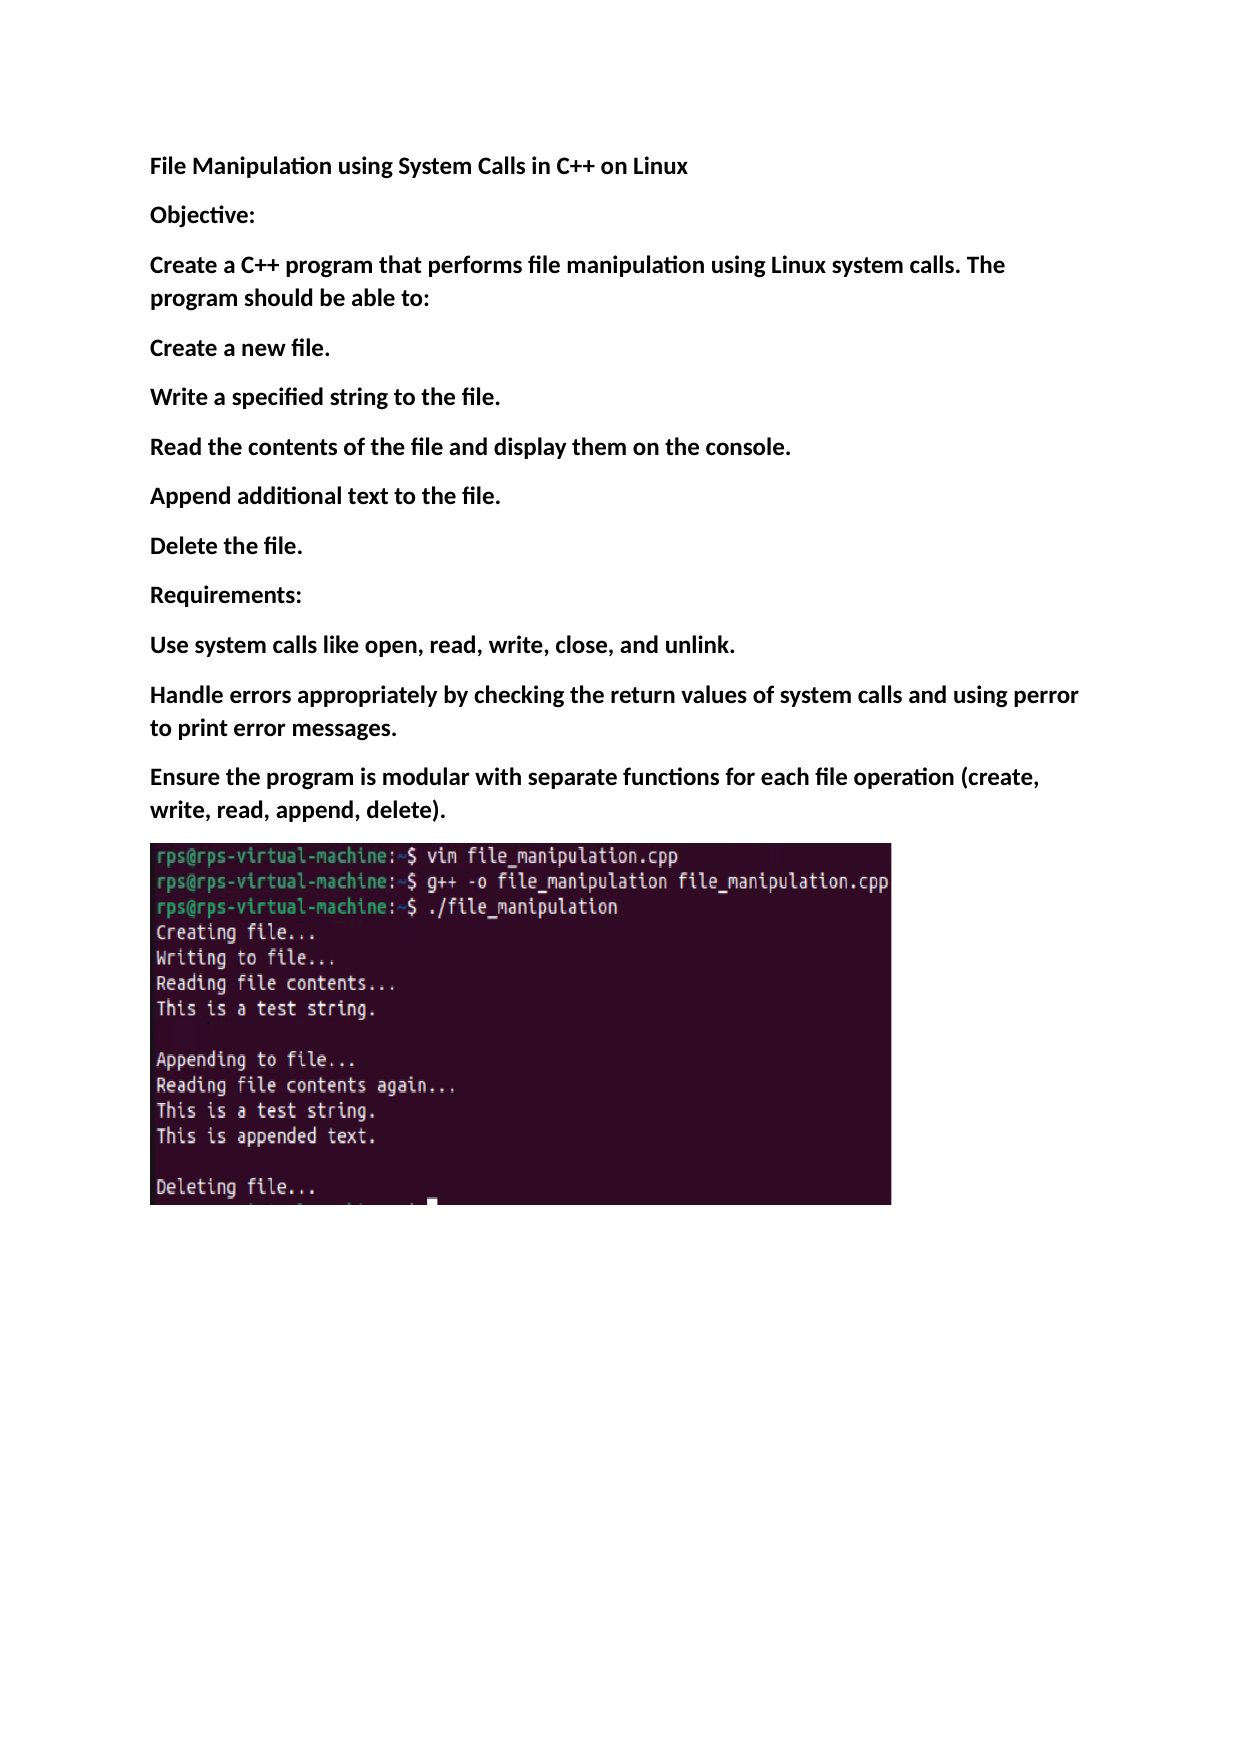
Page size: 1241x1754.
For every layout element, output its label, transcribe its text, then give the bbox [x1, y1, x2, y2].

text Handle errors appropriately by checking the return values of system calls and using perror to print error messages. [150, 679, 1090, 742]
text Create a C++ program that performs file manipulation using Linux system calls. The program should be able to: [150, 249, 1090, 313]
text Requirements: [150, 579, 1090, 610]
text Ensure the program is modular with separate functions for each file operation (create, write, read, append, delete). [150, 761, 1090, 825]
text File Manipulation using System Calls in C++ on Linux [150, 150, 1090, 181]
text Read the contents of the file and display them on the console. [150, 431, 1090, 461]
text Objective: [150, 199, 1090, 230]
text Delete the file. [150, 530, 1090, 561]
text Append additional text to the file. [150, 480, 1090, 511]
text Create a new file. [150, 332, 1090, 362]
text Use system calls like open, read, write, close, and unlink. [150, 629, 1090, 660]
text Write a specified string to the file. [150, 381, 1090, 412]
picture [150, 843, 892, 1205]
